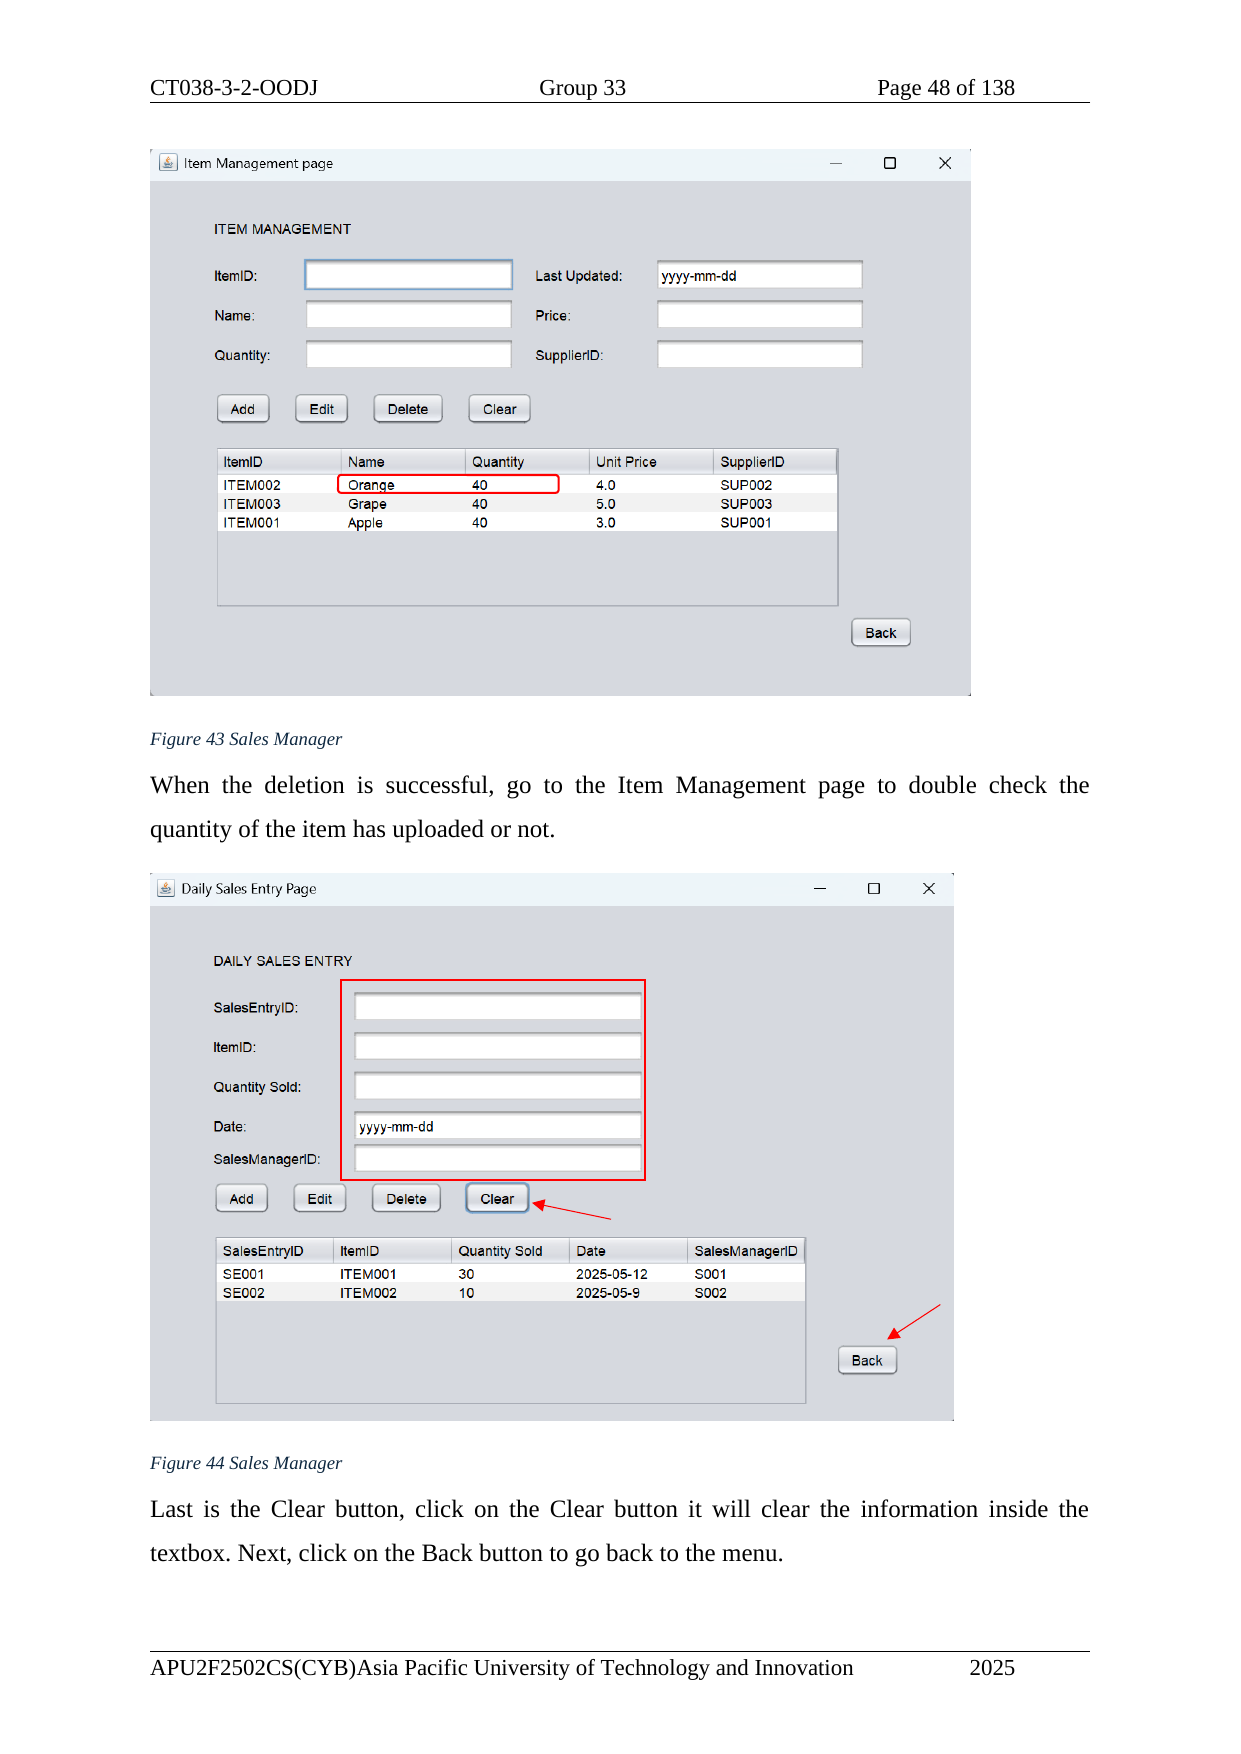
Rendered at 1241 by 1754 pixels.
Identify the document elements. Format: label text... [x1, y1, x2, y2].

picture [150, 873, 954, 1421]
text Figure 43 Sales Manager [150, 728, 1090, 750]
text Last is the Clear button, click on the Clear button it will clear the information inside the textbox. Next, click on the Back button to go back to the menu. [150, 1494, 1090, 1566]
picture [150, 149, 971, 696]
text Figure 44 Sales Manager [150, 1452, 1090, 1474]
text When the deletion is successful, go to the Item Management page to double check the quantity of the item has uploaded or not. [150, 771, 1090, 842]
